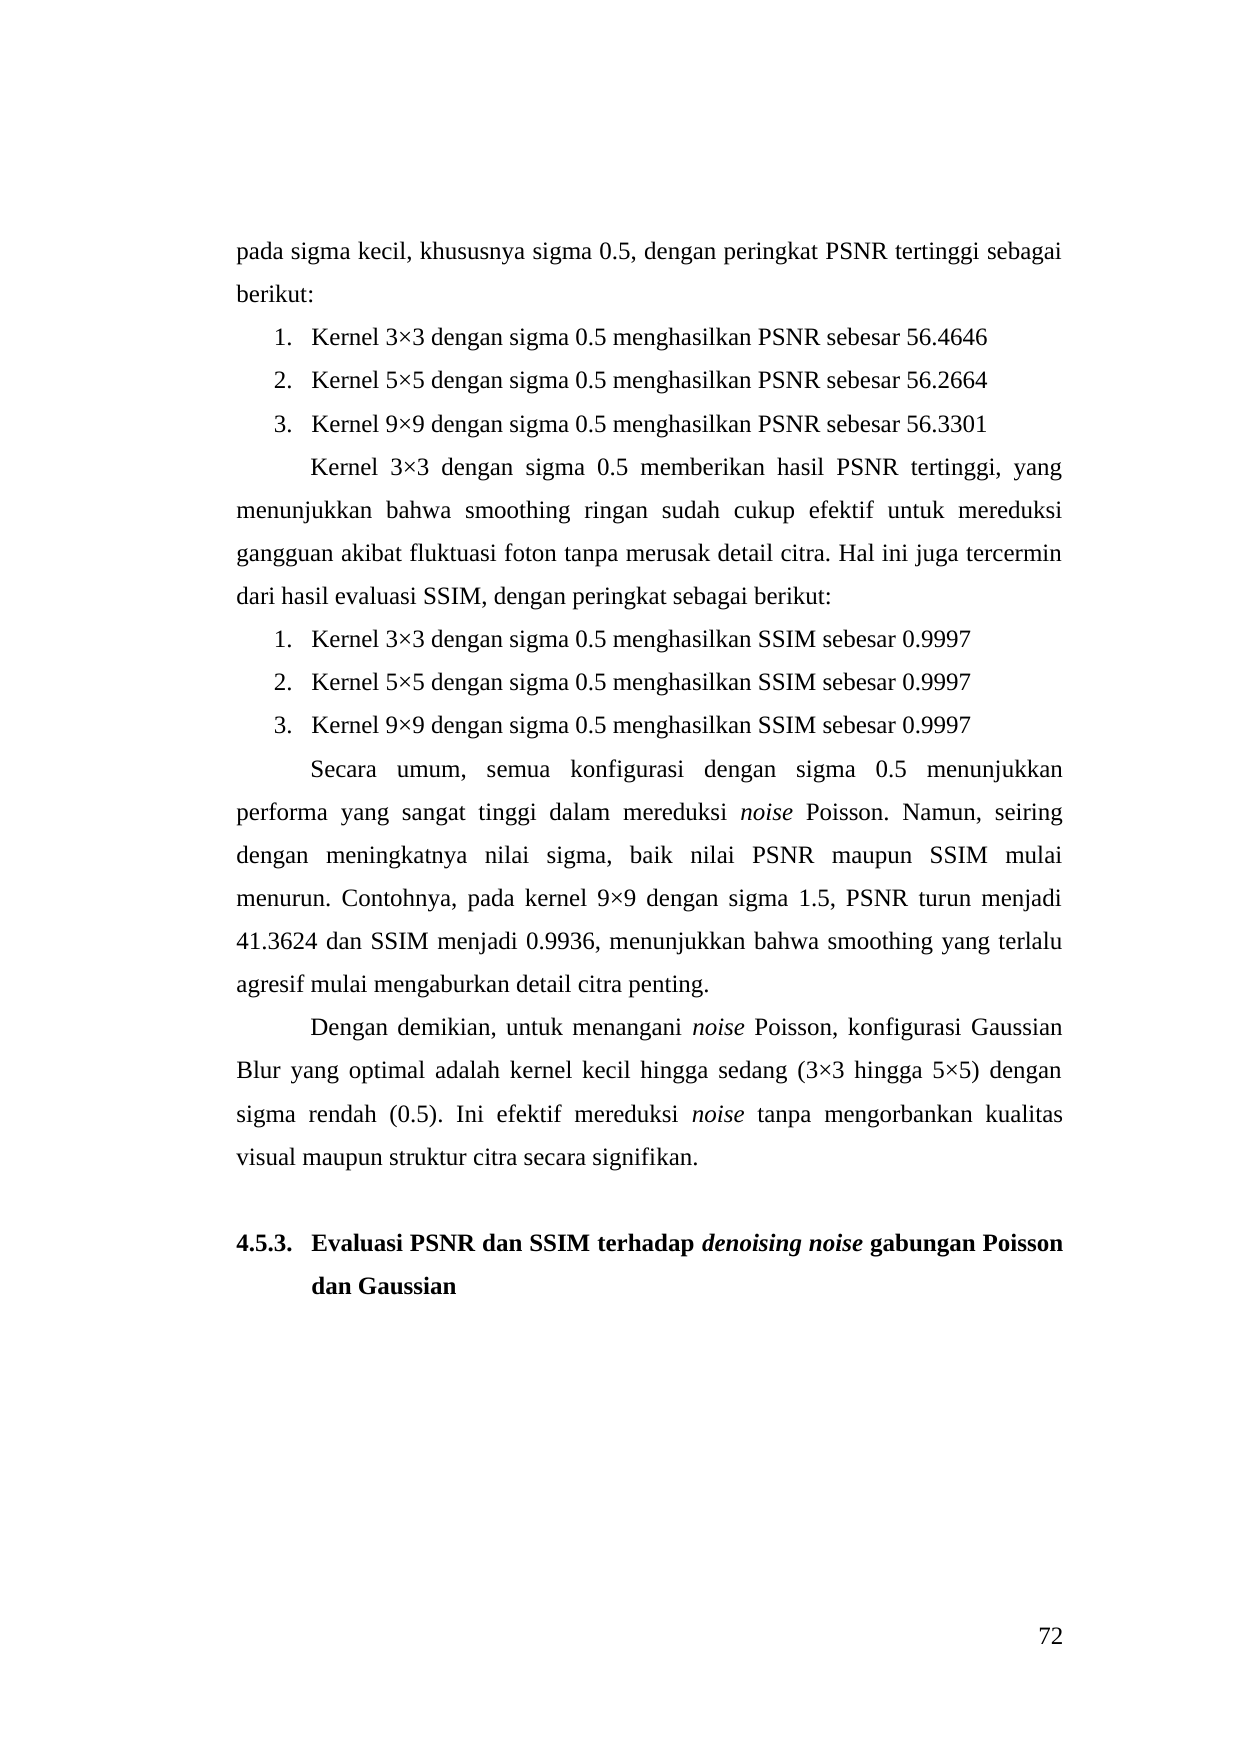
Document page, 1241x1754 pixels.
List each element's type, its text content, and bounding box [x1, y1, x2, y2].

list Kernel 3×3 dengan sigma 0.5 menghasilkan PSNR sebesar 56.4646 [274, 322, 1063, 351]
list Kernel 9×9 dengan sigma 0.5 menghasilkan SSIM sebesar 0.9997 [274, 711, 1063, 739]
list Kernel 3×3 dengan sigma 0.5 menghasilkan SSIM sebesar 0.9997 [274, 624, 1063, 653]
list Kernel 5×5 dengan sigma 0.5 menghasilkan PSNR sebesar 56.2664 [274, 366, 1063, 394]
list Evaluasi PSNR dan SSIM terhadap denoising noise gabungan Poisson dan Gaussian [236, 1228, 1063, 1300]
text Kernel 3×3 dengan sigma 0.5 memberikan hasil PSNR tertinggi, yang menunjukkan bahwa smoothing ringan sudah cukup efektif untuk mereduksi gangguan akibat fluktuasi foton tanpa merusak detail citra. Hal ini juga tercermin dari hasil evaluasi SSIM, dengan peringkat sebagai berikut: [236, 452, 1063, 610]
list Kernel 9×9 dengan sigma 0.5 menghasilkan PSNR sebesar 56.3301 [274, 409, 1063, 437]
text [236, 236, 1063, 308]
text Secara umum, semua konfigurasi dengan sigma 0.5 menunjukkan performa yang sangat tinggi dalam mereduksi noise Poisson. Namun, seiring dengan meningkatnya nilai sigma, baik nilai PSNR maupun SSIM mulai menurun. Contohnya, pada kernel 9×9 dengan sigma 1.5, PSNR turun menjadi 41.3624 dan SSIM menjadi 0.9936, menunjukkan bahwa smoothing yang terlalu agresif mulai mengaburkan detail citra penting. [236, 754, 1063, 998]
list Kernel 5×5 dengan sigma 0.5 menghasilkan SSIM sebesar 0.9997 [274, 667, 1063, 696]
text Dengan demikian, untuk menangani noise Poisson, konfigurasi Gaussian Blur yang optimal adalah kernel kecil hingga sedang (3×3 hingga 5×5) dengan sigma rendah (0.5). Ini efektif mereduksi noise tanpa mengorbankan kualitas visual maupun struktur citra secara signifikan. [236, 1012, 1063, 1171]
